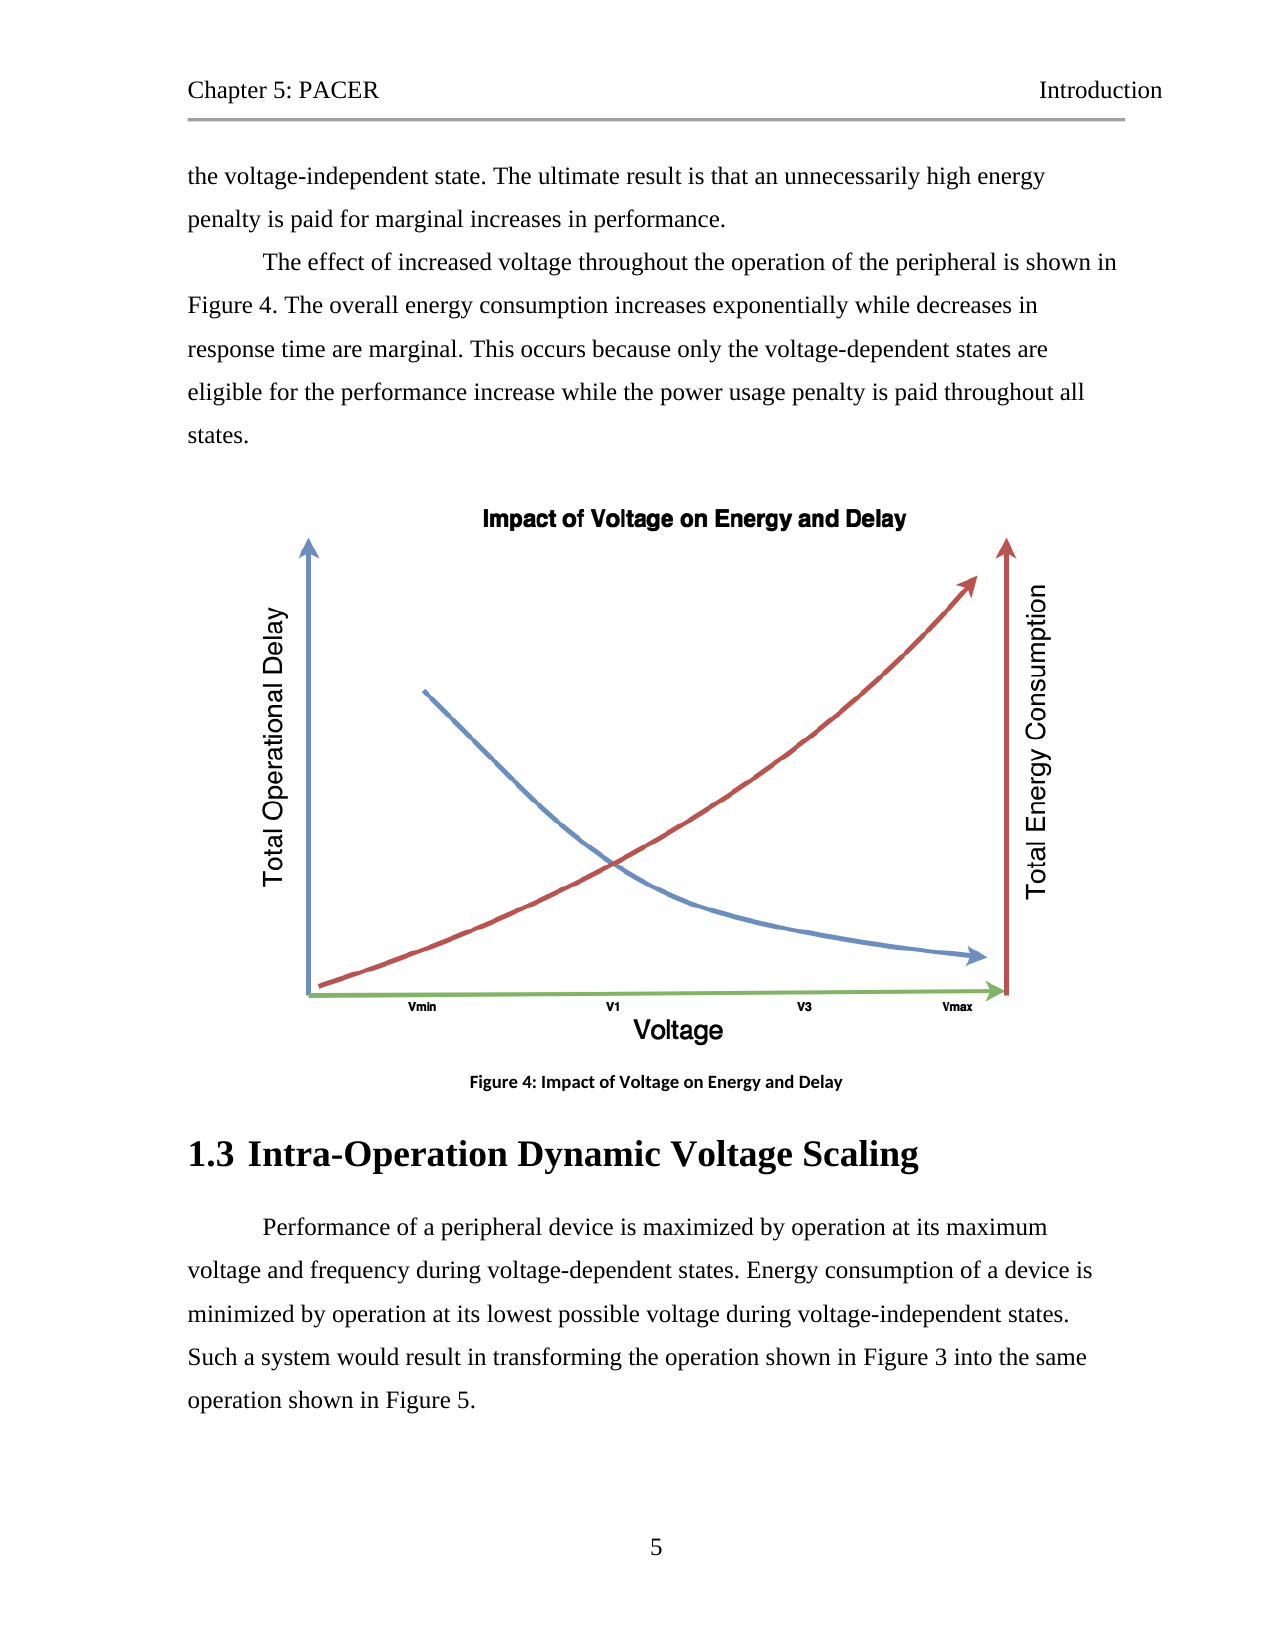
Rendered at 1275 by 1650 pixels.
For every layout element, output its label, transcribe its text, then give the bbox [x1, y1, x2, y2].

text Performance of a peripheral device is maximized by operation at its maximum voltage and frequency during voltage-dependent states. Energy consumption of a device is minimized by operation at its lowest possible voltage during voltage-independent states. Such a system would result in transforming the operation shown in Figure 3 into the same operation shown in Figure 5. [187, 1212, 1125, 1414]
picture [257, 506, 1055, 1056]
text The effect of increased voltage throughout the operation of the peripheral is shown in Figure 4. The overall energy consumption increases exponentially while decreases in response time are marginal. This occurs because only the voltage-dependent states are eligible for the performance increase while the power usage penalty is paid throughout all states. [187, 247, 1125, 449]
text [187, 161, 1125, 233]
subtitle Intra-Operation Dynamic Voltage Scaling [187, 1132, 1125, 1175]
